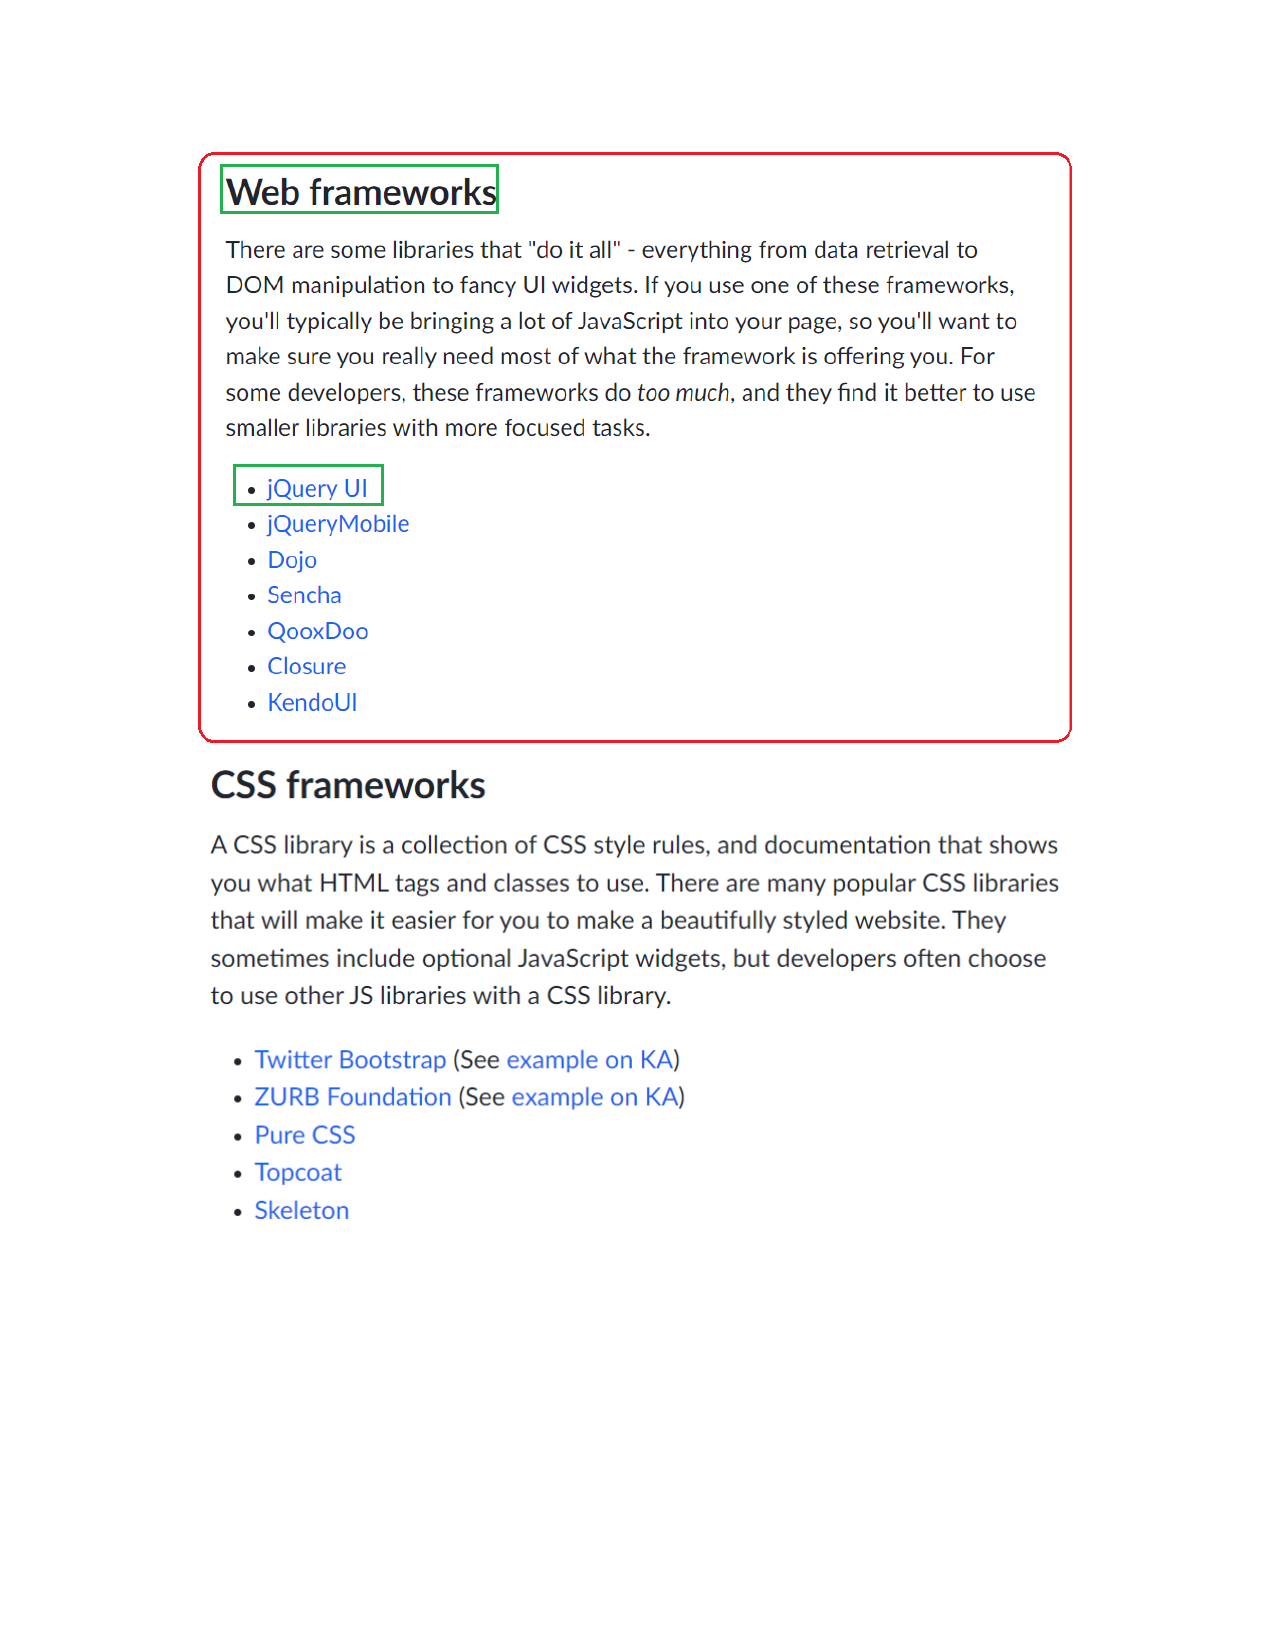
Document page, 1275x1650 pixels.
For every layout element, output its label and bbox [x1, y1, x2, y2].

picture [187, 150, 1088, 750]
picture [187, 752, 1088, 1239]
